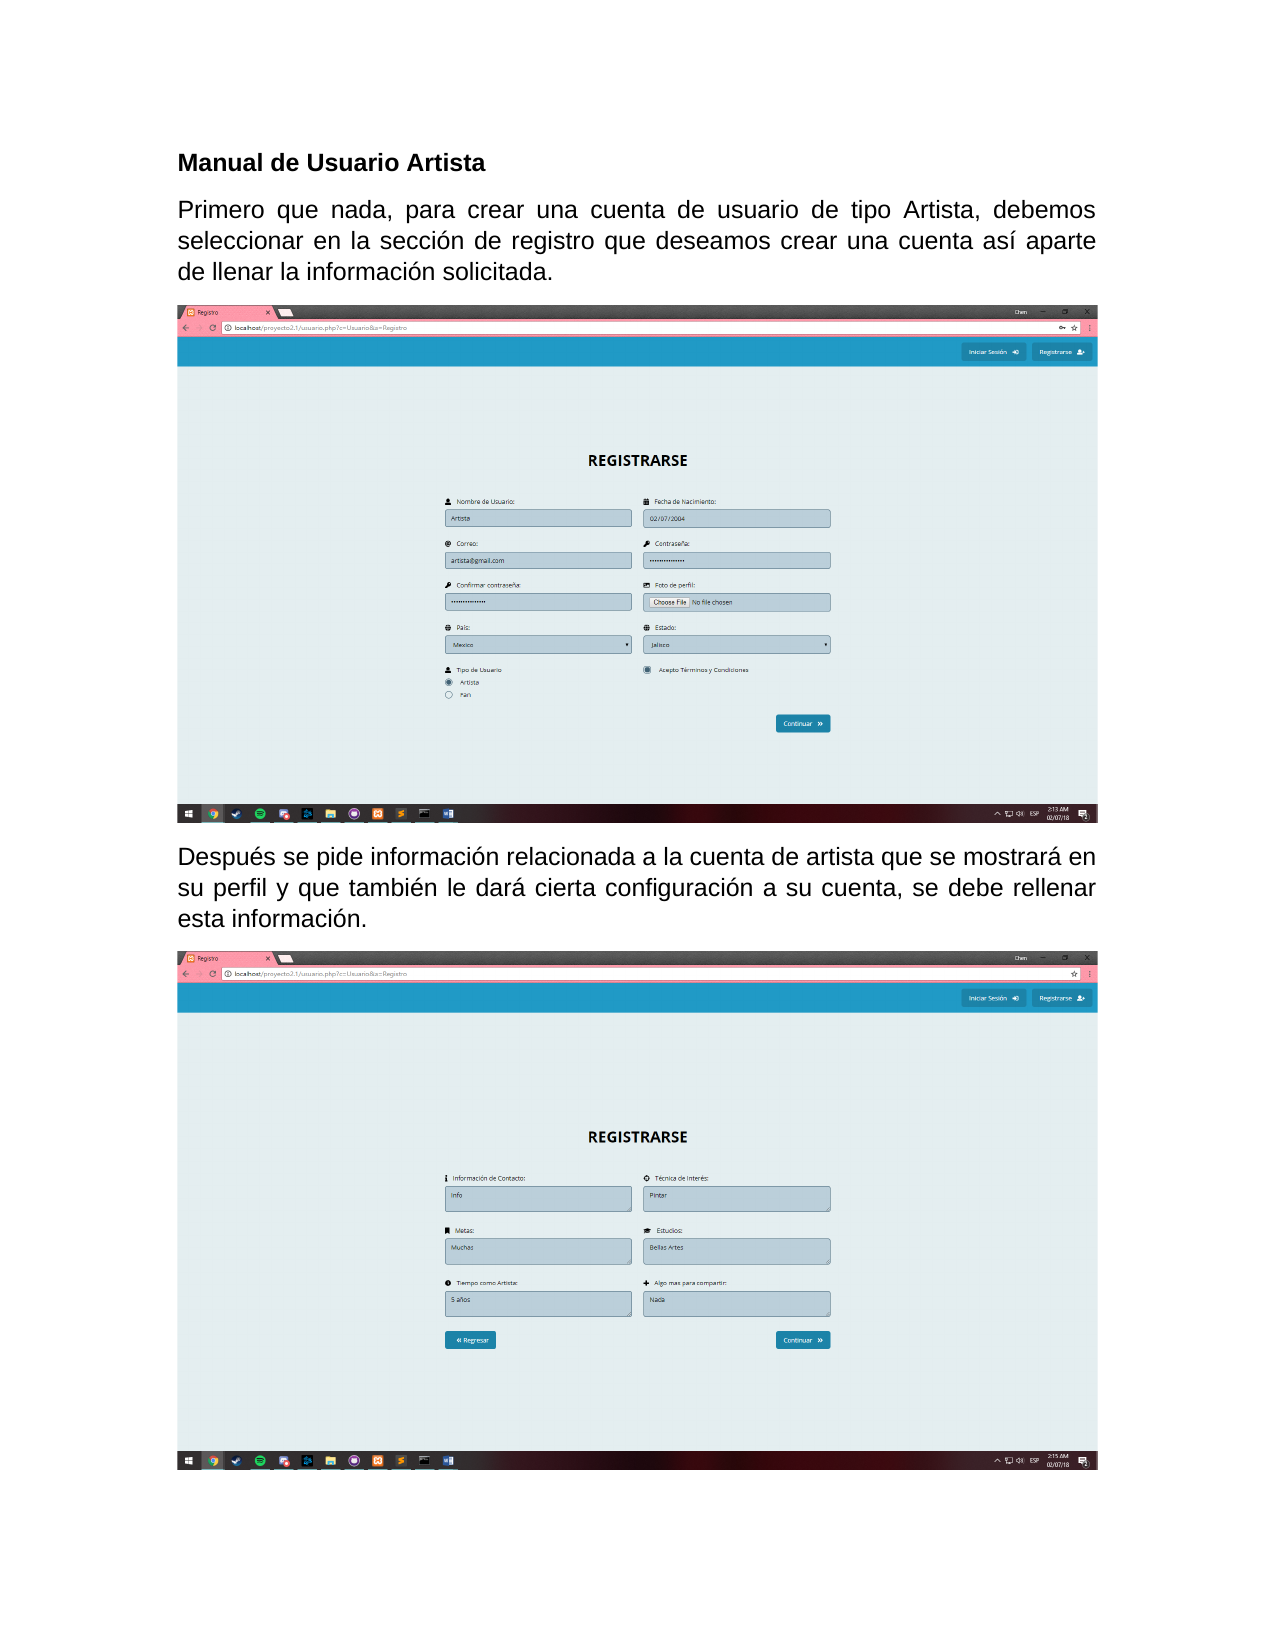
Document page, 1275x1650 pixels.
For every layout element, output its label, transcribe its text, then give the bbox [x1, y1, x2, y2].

picture [177, 305, 1098, 823]
text Manual de Usuario Artista [177, 148, 1098, 176]
text Primero que nada, para crear una cuenta de usuario de tipo Artista, debemos seleccionar en la sección de registro que deseamos crear una cuenta así aparte de llenar la información solicitada. [177, 195, 1098, 286]
picture [177, 951, 1098, 1470]
text Después se pide información relacionada a la cuenta de artista que se mostrará en su perfil y que también le dará cierta configuración a su cuenta, se debe rellenar esta información. [177, 842, 1098, 933]
